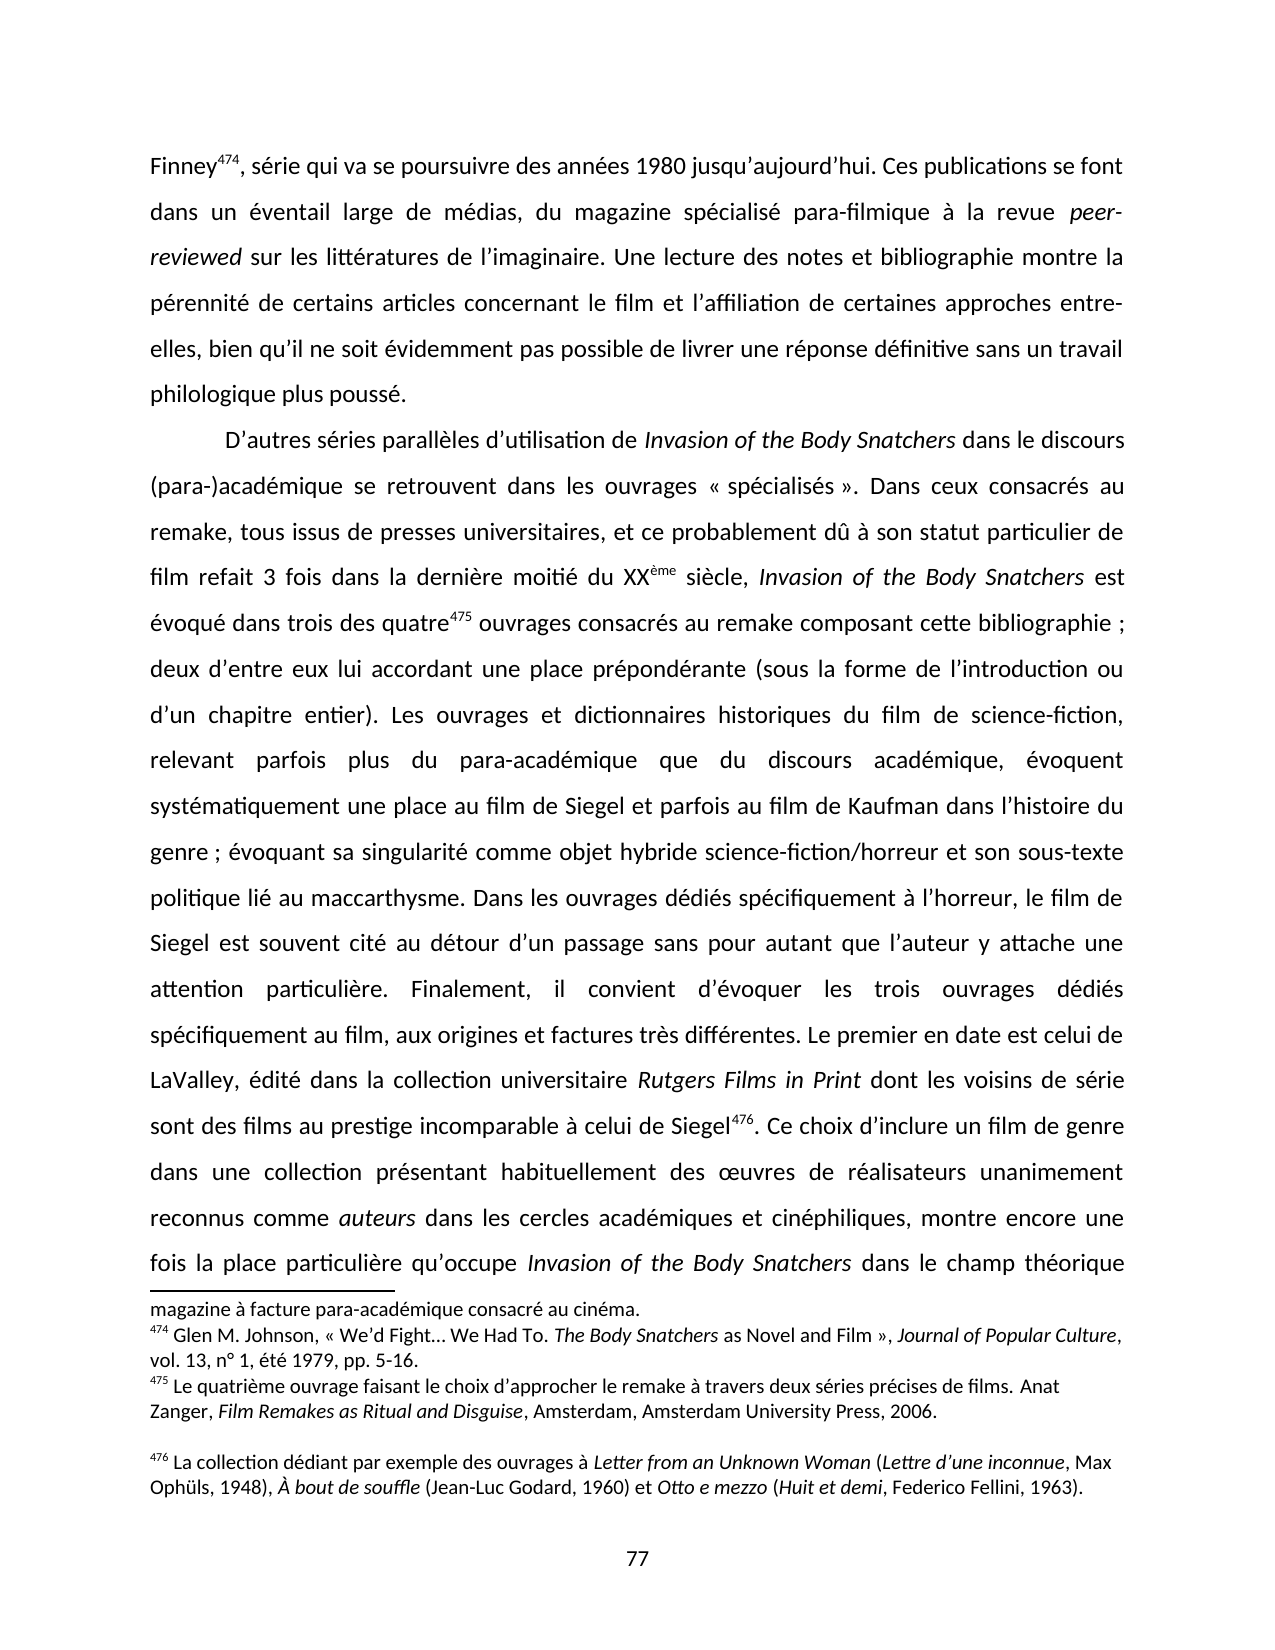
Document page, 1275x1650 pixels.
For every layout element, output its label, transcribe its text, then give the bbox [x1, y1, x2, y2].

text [150, 424, 1125, 1278]
text La série d’articles académiques liés au film de Siegel débute en 1972 avec l’article de Charles T. Gregory dans le premier numéro du Journal of Popular Film. Dans son article, Gregory ne traite pas uniquement du film de 1956 mais plutôt de la place de l’anti-héros dans les films de Don Siegel. Pourtant, le titre de son article et la place prépondérante de Invasion of the Body Snatchers dans son argumentation signale l’importance du film dans la filmographie du réalisateur. Si le moment de la publication de correspond avec aucune actualité relative à la série des Invasion, l’auteur accorde une certaine importance au film Coogan's Bluff sorti quatre années auparavant ce qui explique au moins partiellement la date de publication de cet article. La prochaine publication académique, cette fois-ci entièrement dédiée au film de 1956, paraît en 1978 dans le Litterature/Film Quarterly. Bien que sa publication anticipe de quelques mois seulement la sortie du film de Kaufman, celui-ci n’est jamais évoqué dans l’article. Par contre, il est intéressant de noter que parmi les 7 références bibliographiques de l’article, on retrouve les articles de Sontag et Gregory ainsi que la monographie de Stuart M. Kaminsky parue 4 années auparavant. Bien que cette affiliation soit logique d’un point de vue académique, elle montre tout de même l’incorporation de deux sources aux approches hétérogènes que l’auteur utilise afin de s’en extraire. La sortie du film de Kaufman entraine également une série de publications relatives aux films de Siegel ou Kaufman et au roman de Finney, série qui va se poursuivre des années 1980 jusqu’aujourd’hui. Ces publications se font dans un éventail large de médias, du magazine spécialisé para-filmique à la revue peer-reviewed sur les littératures de l’imaginaire. Une lecture des notes et bibliographie montre la pérennité de certains articles concernant le film et l’affiliation de certaines approches entre-elles, bien qu’il ne soit évidemment pas possible de livrer une réponse définitive sans un travail philologique plus poussé. [150, 150, 1125, 409]
